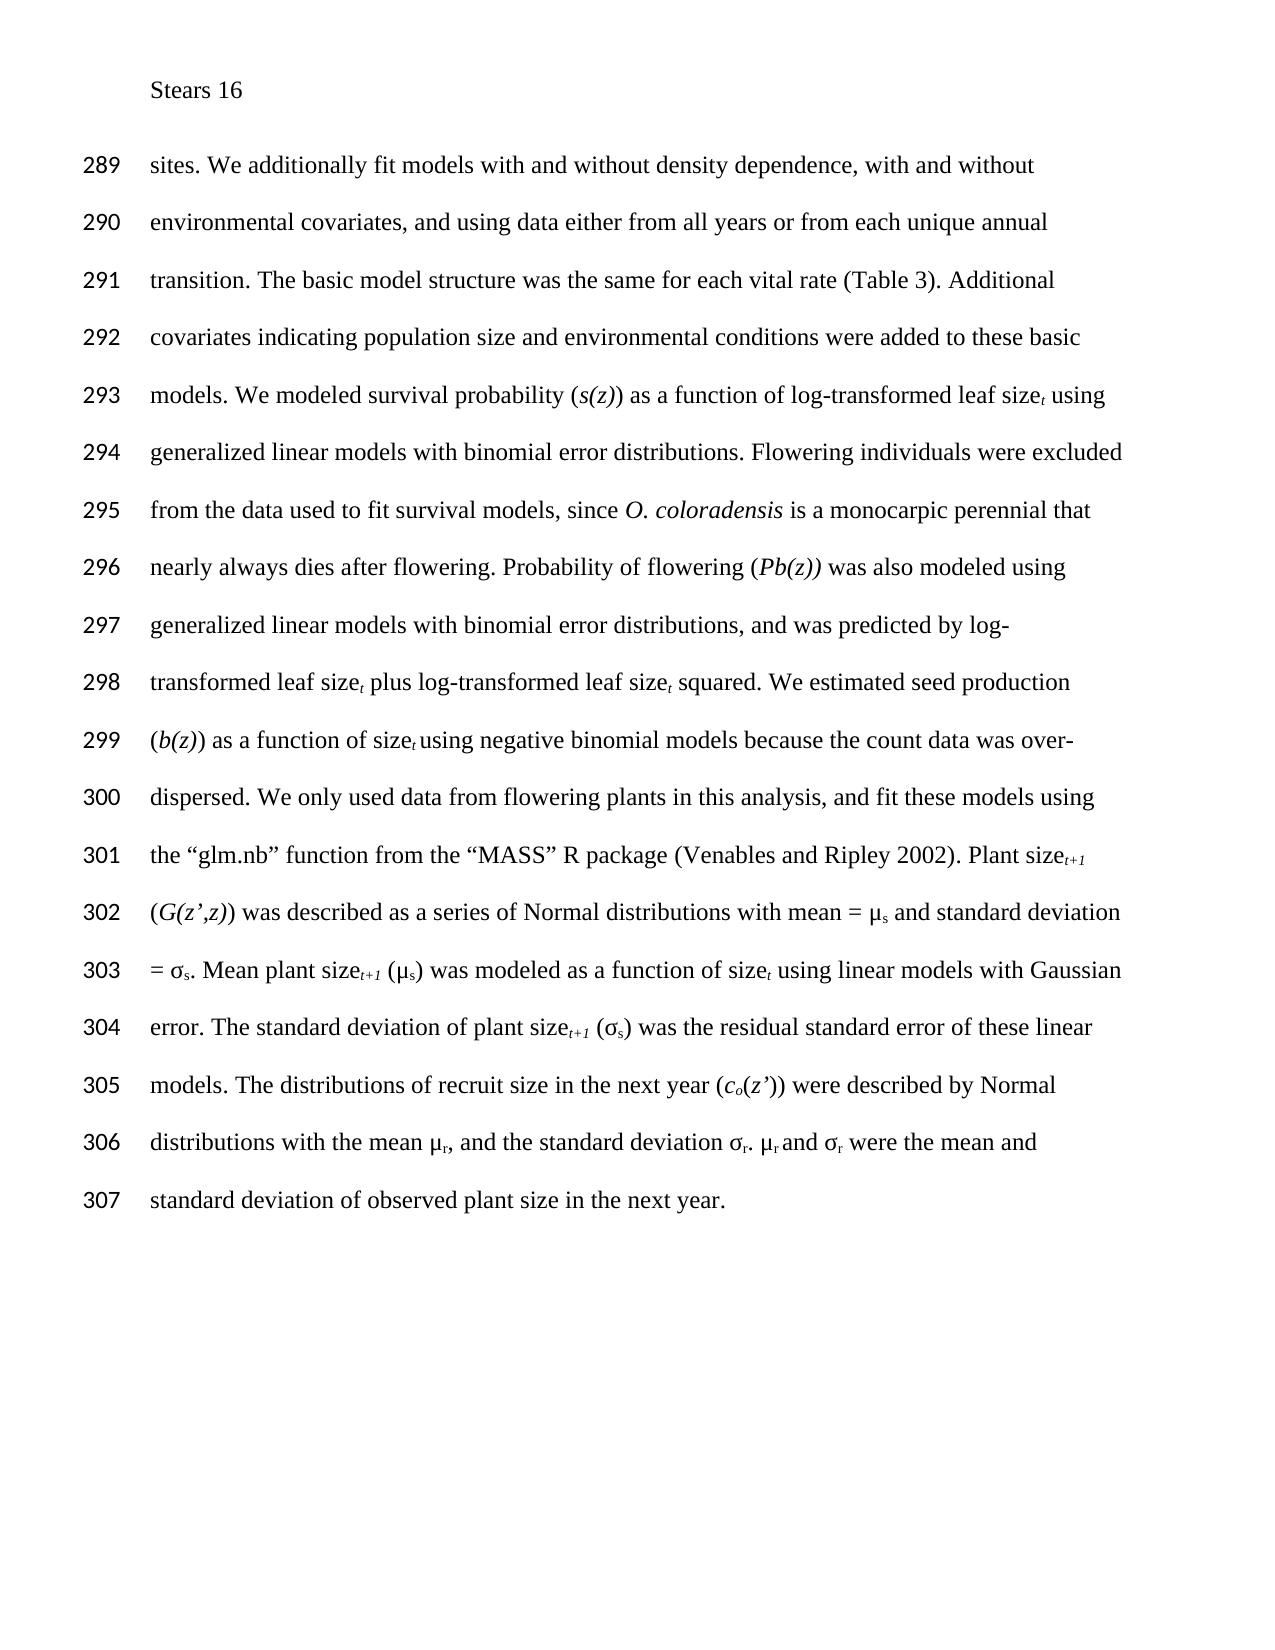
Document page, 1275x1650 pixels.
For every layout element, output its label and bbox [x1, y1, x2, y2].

text [150, 150, 1125, 1214]
